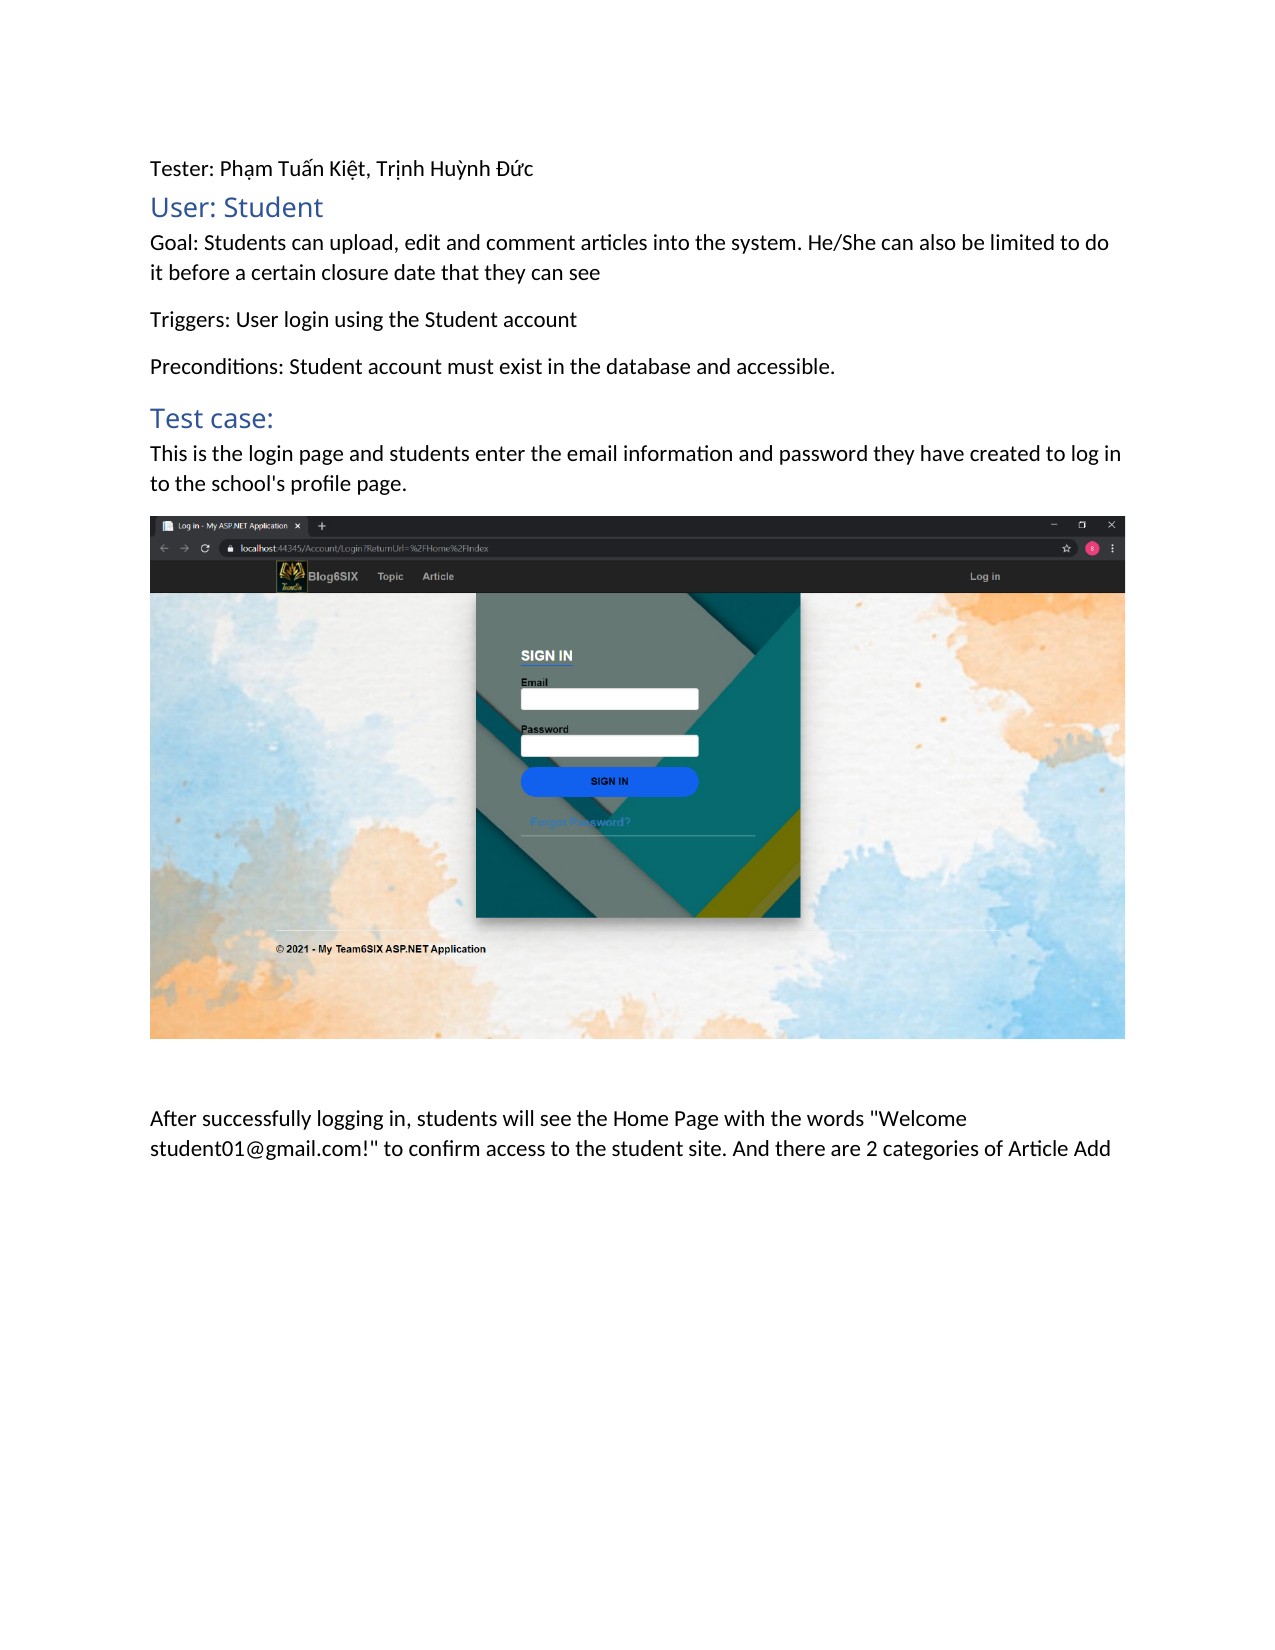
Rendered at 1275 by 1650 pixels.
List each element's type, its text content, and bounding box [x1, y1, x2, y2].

text Triggers: User login using the Student account [150, 305, 1125, 333]
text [150, 1104, 1125, 1162]
subtitle Test case: [150, 399, 1125, 436]
text This is the login page and students enter the email information and password they have created to log in to the school's profile page. [150, 439, 1125, 497]
picture [150, 516, 1125, 1039]
subtitle User: Student [150, 188, 1125, 225]
text Goal: Students can upload, edit and comment articles into the system. He/She can also be limited to do it before a certain closure date that they can see [150, 228, 1125, 287]
subtitle Tester: Phạm Tuấn Kiệt, Trịnh Huỳnh Đức [150, 154, 1125, 182]
text Preconditions: Student account must exist in the database and accessible. [150, 352, 1125, 380]
